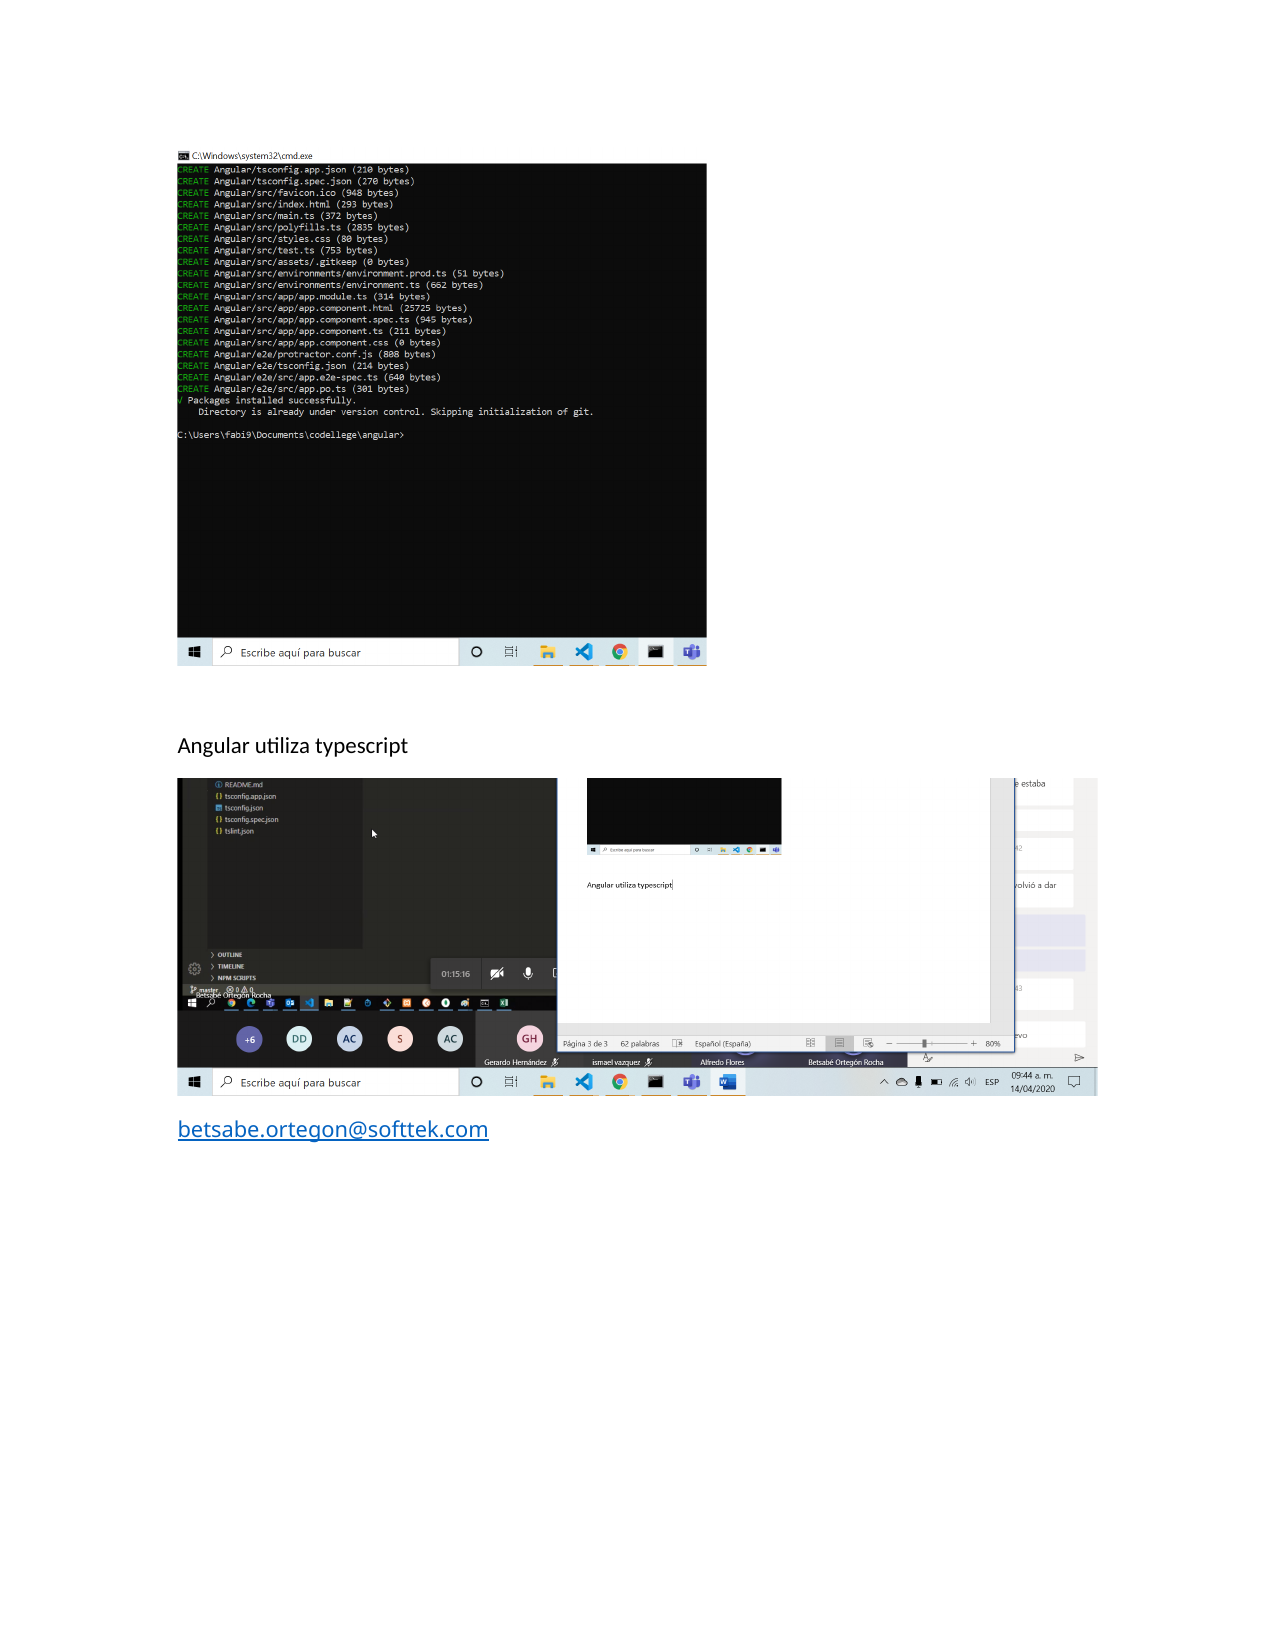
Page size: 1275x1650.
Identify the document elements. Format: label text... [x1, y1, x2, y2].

text betsabe.ortegon@softtek.com [177, 1114, 1098, 1144]
picture [177, 778, 1098, 1096]
picture [177, 147, 707, 666]
text Angular utiliza typescript [177, 731, 1098, 759]
